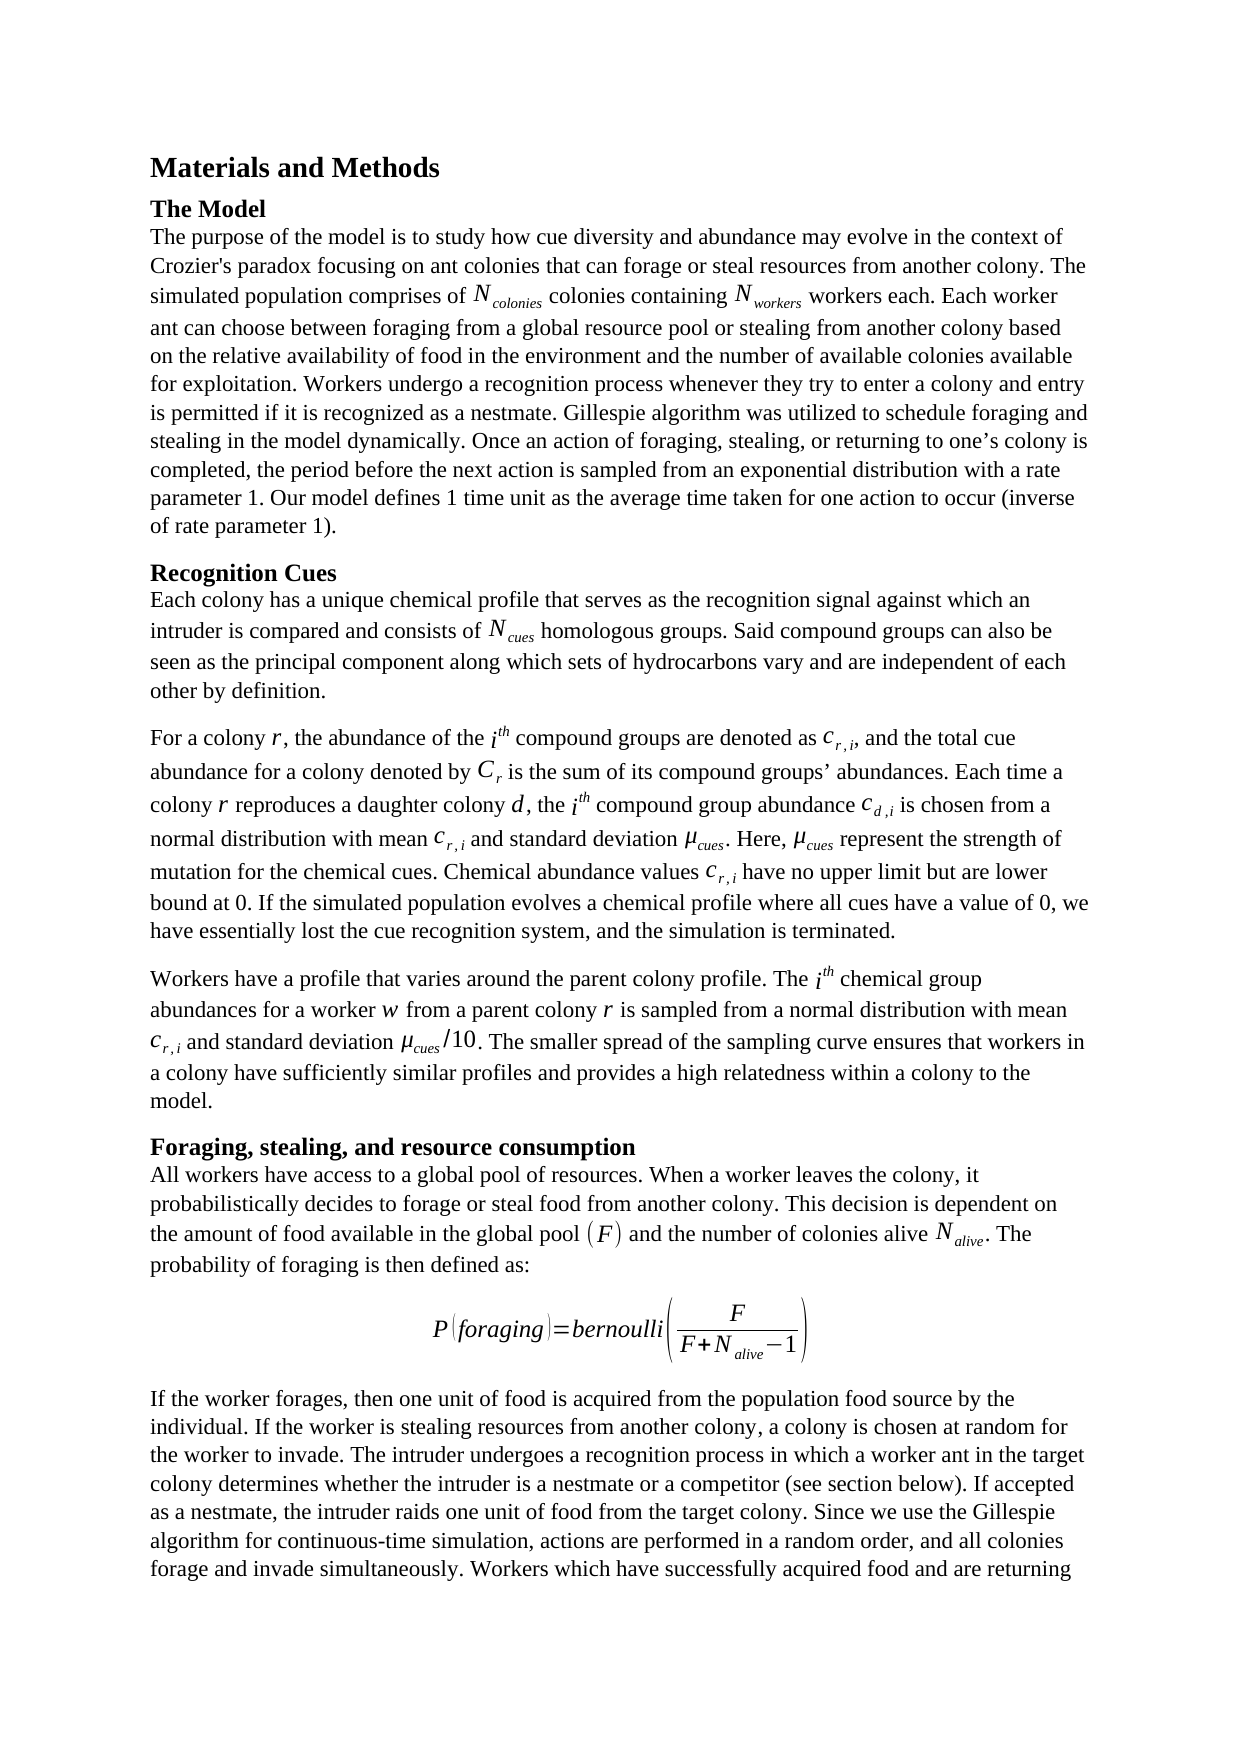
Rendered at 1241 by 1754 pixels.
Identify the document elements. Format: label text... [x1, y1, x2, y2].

text For a colony , the abundance of the compound groups are denoted as , and the total cue abundance for a colony denoted by is the sum of its compound groups’ abundances. Each time a colony reproduces a daughter colony , the compound group abundance is chosen from a normal distribution with mean and standard deviation . Here, represent the strength of mutation for the chemical cues. Chemical abundance values have no upper limit but are lower bound at 0. If the simulated population evolves a chemical profile where all cues have a value of 0, we have essentially lost the cue recognition system, and the simulation is terminated. [150, 722, 1090, 944]
text All workers have access to a global pool of resources. When a worker leaves the colony, it probabilistically decides to forage or steal food from another colony. This decision is dependent on the amount of food available in the global pool and the number of colonies alive . The probability of foraging is then defined as: [150, 1161, 1090, 1278]
subtitle Materials and Methods [150, 150, 1090, 183]
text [150, 1384, 1090, 1582]
subtitle The Model [150, 194, 1090, 223]
text The purpose of the model is to study how cue diversity and abundance may evolve in the context of Crozier's paradox focusing on ant colonies that can forage or steal resources from another colony. The simulated population comprises of colonies containing workers each. Each worker ant can choose between foraging from a global resource pool or stealing from another colony based on the relative availability of food in the environment and the number of available colonies available for exploitation. Workers undergo a recognition process whenever they try to enter a colony and entry is permitted if it is recognized as a nestmate. Gillespie algorithm was utilized to schedule foraging and stealing in the model dynamically. Once an action of foraging, stealing, or returning to one’s colony is completed, the period before the next action is sampled from an exponential distribution with a rate parameter 1. Our model defines 1 time unit as the average time taken for one action to occur (inverse of rate parameter 1). [150, 223, 1090, 539]
text Workers have a profile that varies around the parent colony profile. The chemical group abundances for a worker from a parent colony is sampled from a normal distribution with mean and standard deviation . The smaller spread of the sampling curve ensures that workers in a colony have sufficiently similar profiles and provides a high relatedness within a colony to the model. [150, 963, 1090, 1114]
subtitle Recognition Cues [150, 558, 1090, 586]
text Each colony has a unique chemical profile that serves as the recognition signal against which an intruder is compared and consists of homologous groups. Said compound groups can also be seen as the principal component along which sets of hydrocarbons vary and are independent of each other by definition. [150, 586, 1090, 703]
subtitle Foraging, stealing, and resource consumption [150, 1132, 1090, 1161]
